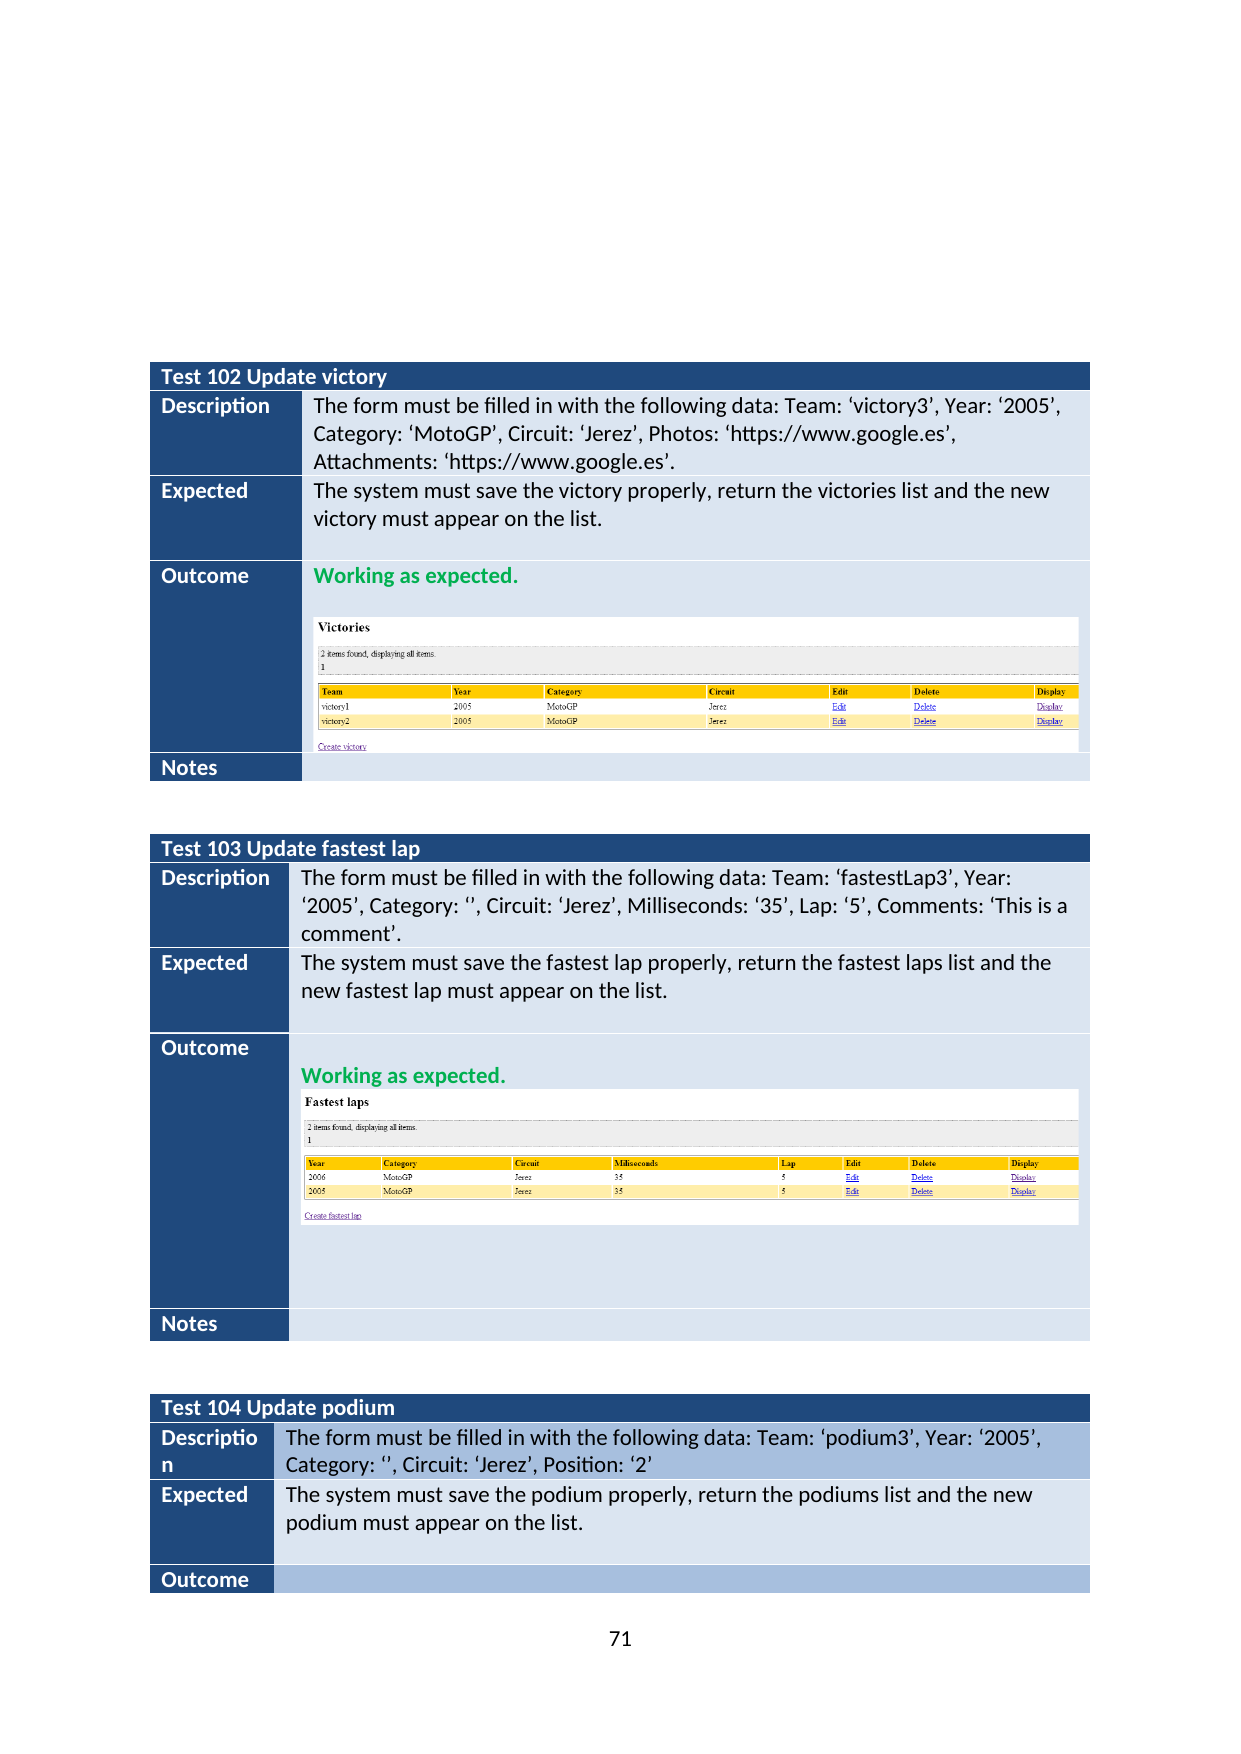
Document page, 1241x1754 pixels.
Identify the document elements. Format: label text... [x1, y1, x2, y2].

table_cell The form must be filled in with the following data: Team: ‘victory3’, Year: ‘2005’, Category: ‘MotoGP’, Circuit: ‘Jerez’, Photos: ‘https://www.google.es’, Attachments: ‘https://www.google.es’. [302, 391, 1090, 475]
table_cell The system must save the fastest lap properly, return the fastest laps list and the new fastest lap must appear on the list. [290, 948, 1090, 1032]
table_cell Working as expected. [290, 1034, 1090, 1308]
table_cell [302, 753, 1090, 781]
table_cell Description [150, 863, 289, 947]
table_cell Expected [150, 476, 302, 560]
table_cell Outcome [150, 1565, 274, 1593]
table_cell Expected [150, 1480, 274, 1564]
table_cell The form must be filled in with the following data: Team: ‘fastestLap3’, Year: ‘2005’, Category: ‘’, Circuit: ‘Jerez’, Milliseconds: ‘35’, Lap: ‘5’, Comments: ‘This is a comment’. [290, 863, 1090, 947]
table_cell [274, 1565, 1090, 1593]
table_cell Expected [150, 948, 289, 1032]
table_cell The system must save the victory properly, return the victories list and the new victory must appear on the list. [302, 476, 1090, 560]
picture [300, 1089, 1079, 1225]
table_header Test 102 Update victory [150, 362, 1090, 390]
picture [313, 617, 1079, 753]
table_cell [290, 1309, 1090, 1341]
table_cell Outcome [150, 561, 302, 752]
table_cell Notes [150, 753, 302, 781]
table_cell The form must be filled in with the following data: Team: ‘podium3’, Year: ‘2005’, Category: ‘’, Circuit: ‘Jerez’, Position: ‘2’ [274, 1423, 1090, 1479]
table_cell Notes [150, 1309, 289, 1341]
table_cell Description [150, 391, 302, 475]
table_header Test 103 Update fastest lap [150, 834, 1090, 862]
table_cell Working as expected. [302, 561, 1090, 752]
table_cell The system must save the podium properly, return the podiums list and the new podium must appear on the list. [274, 1480, 1090, 1564]
table_header Test 104 Update podium [150, 1394, 1090, 1422]
table_cell Description [150, 1423, 274, 1479]
table_cell Outcome [150, 1034, 289, 1308]
